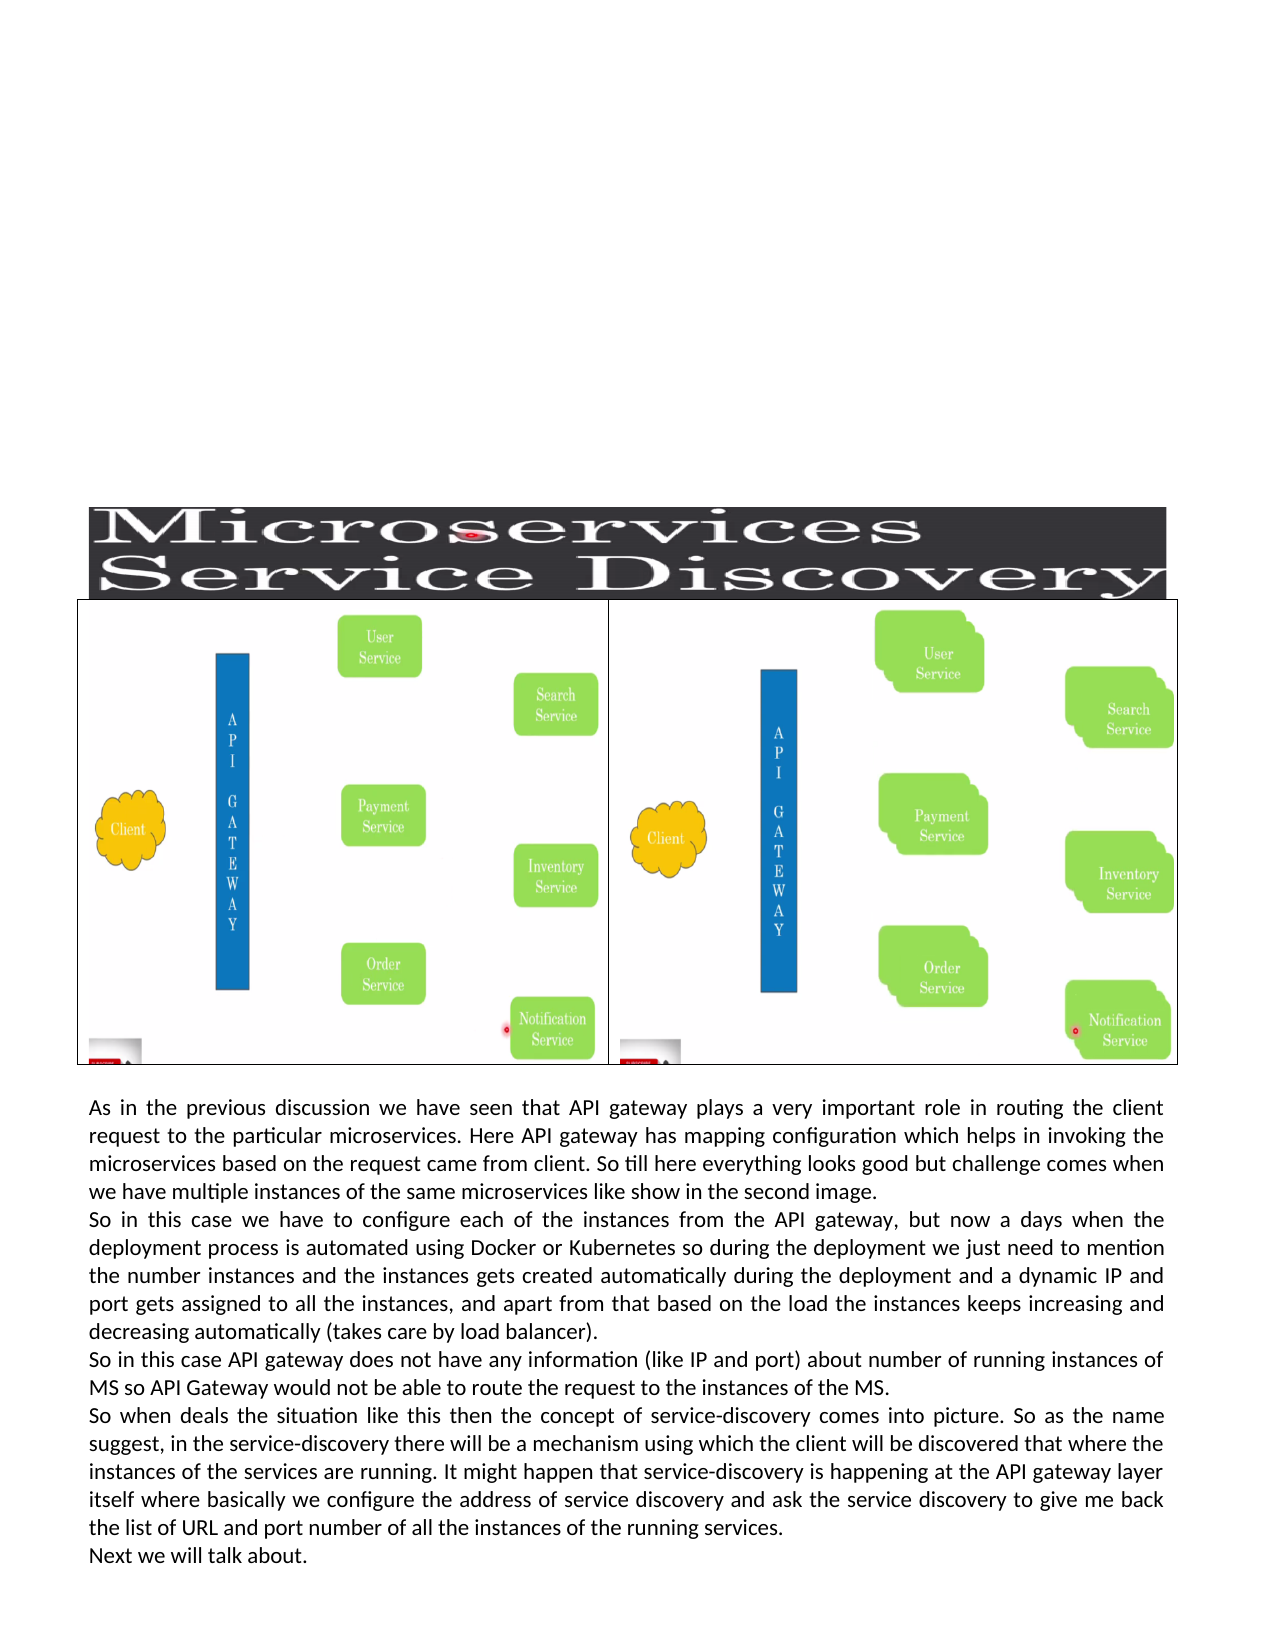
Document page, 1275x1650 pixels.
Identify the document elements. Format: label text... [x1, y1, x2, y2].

picture [88, 507, 1167, 599]
table_header [603, 600, 608, 1064]
text As in the previous discussion we have seen that API gateway plays a very important role in routing the client request to the particular microservices. Here API gateway has mapping configuration which helps in invoking the microservices based on the request came from client. So till here everything looks good but challenge comes when we have multiple instances of the same microservices like show in the second image. [89, 1093, 1167, 1205]
text So in this case we have to configure each of the instances from the API gateway, but now a days when the deployment process is automated using Docker or Kubernetes so during the deployment we just need to mention the number instances and the instances gets created automatically during the deployment and a dynamic IP and port gets assigned to all the instances, and apart from that based on the load the instances keeps increasing and decreasing automatically (takes care by load balancer). [89, 1205, 1167, 1345]
text So in this case API gateway does not have any information (like IP and port) about number of running instances of MS so API Gateway would not be able to route the request to the instances of the MS. [89, 1345, 1167, 1401]
table_header [609, 600, 620, 1064]
table_header [78, 600, 88, 1064]
picture [88, 600, 603, 1064]
text So when deals the situation like this then the concept of service-discovery comes into picture. So as the name suggest, in the service-discovery there will be a mechanism using which the client will be discovered that where the instances of the services are running. It might happen that service-discovery is happening at the API gateway layer itself where basically we configure the address of service discovery and ask the service discovery to give me back the list of URL and port number of all the instances of the running services. [89, 1401, 1167, 1541]
picture [620, 600, 1174, 1064]
text Next we will talk about. [89, 1541, 1167, 1569]
